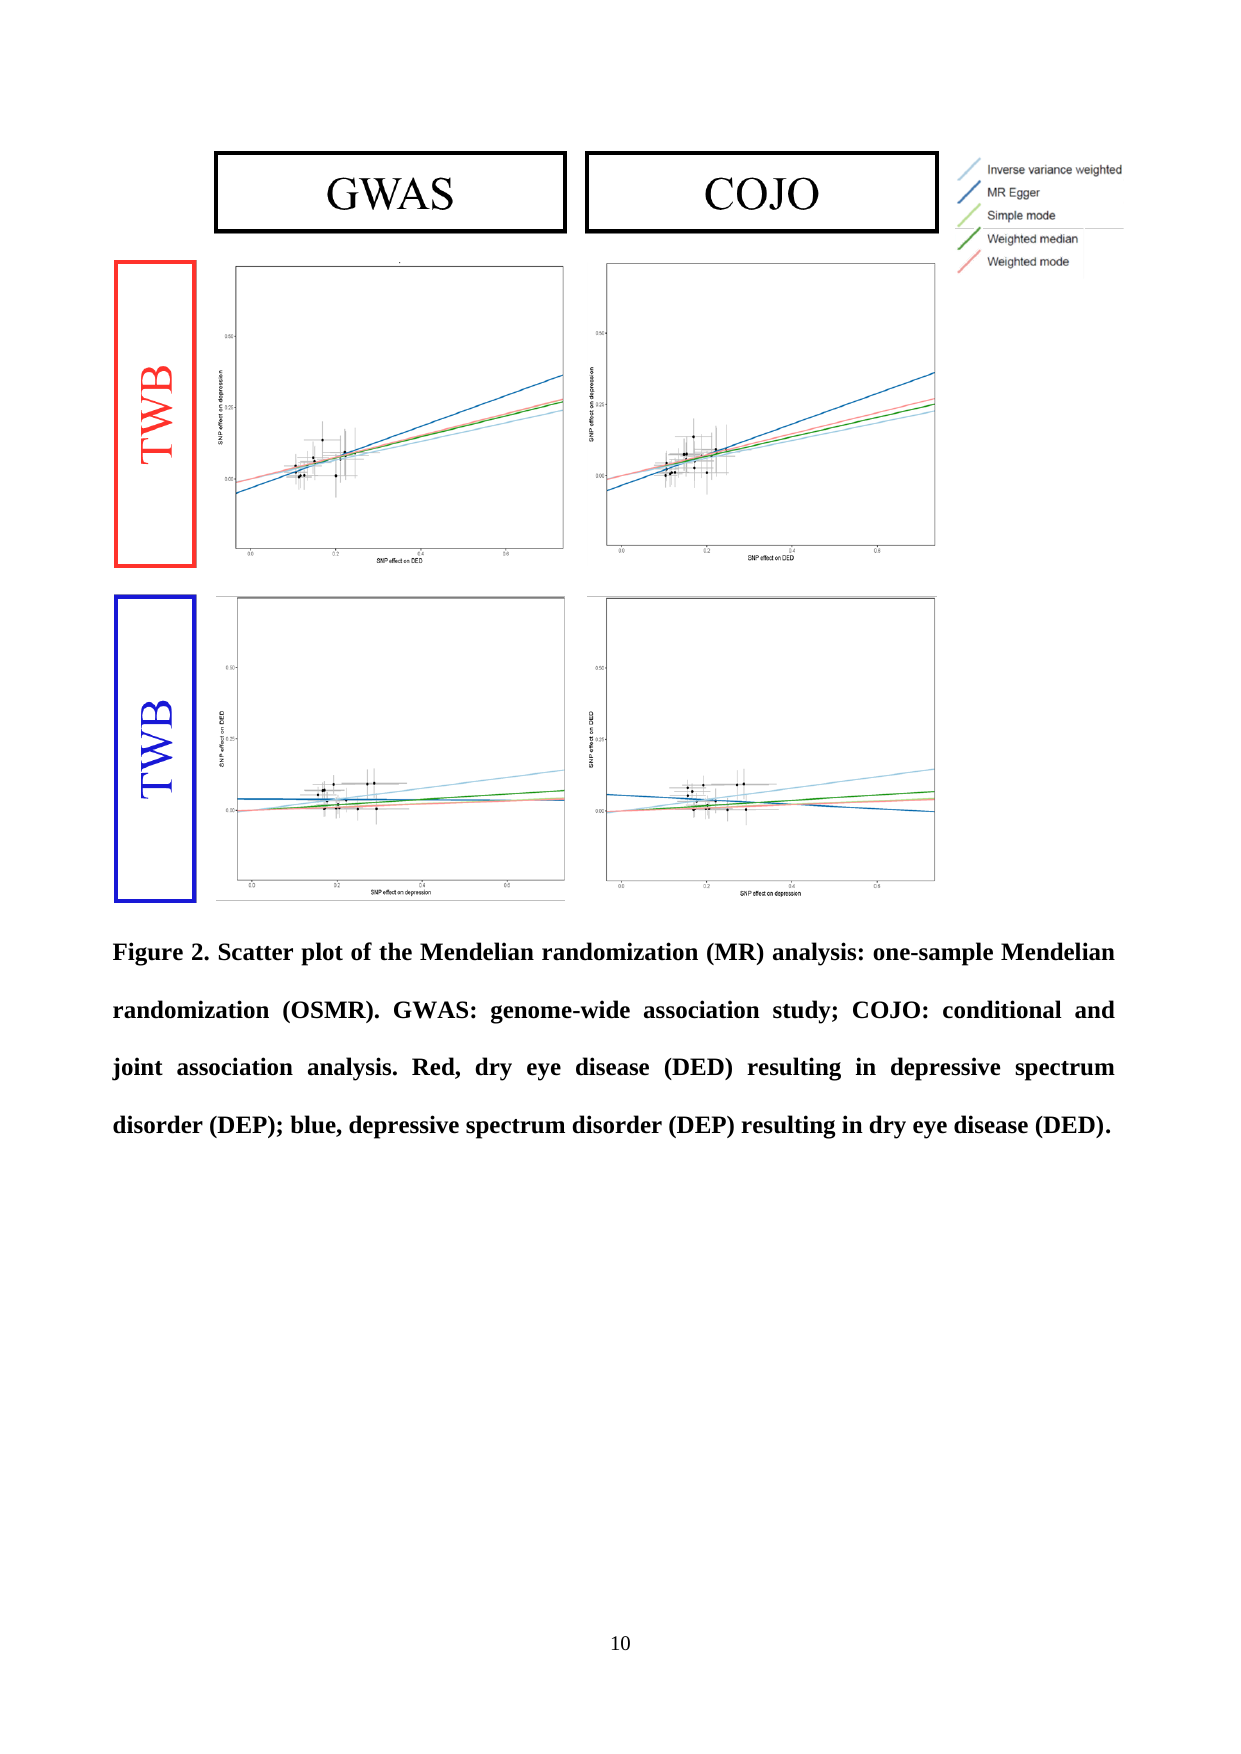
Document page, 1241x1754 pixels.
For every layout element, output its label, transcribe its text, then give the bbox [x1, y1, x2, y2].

picture [112, 150, 1124, 903]
subtitle Figure 2. Scatter plot of the Mendelian randomization (MR) analysis: one-sample Mendelian randomization (OSMR). GWAS: genome-wide association study; COJO: conditional and joint association analysis. Red, dry eye disease (DED) resulting in depressive spectrum disorder (DEP); blue, depressive spectrum disorder (DEP) resulting in dry eye disease (DED). [112, 937, 1116, 1138]
